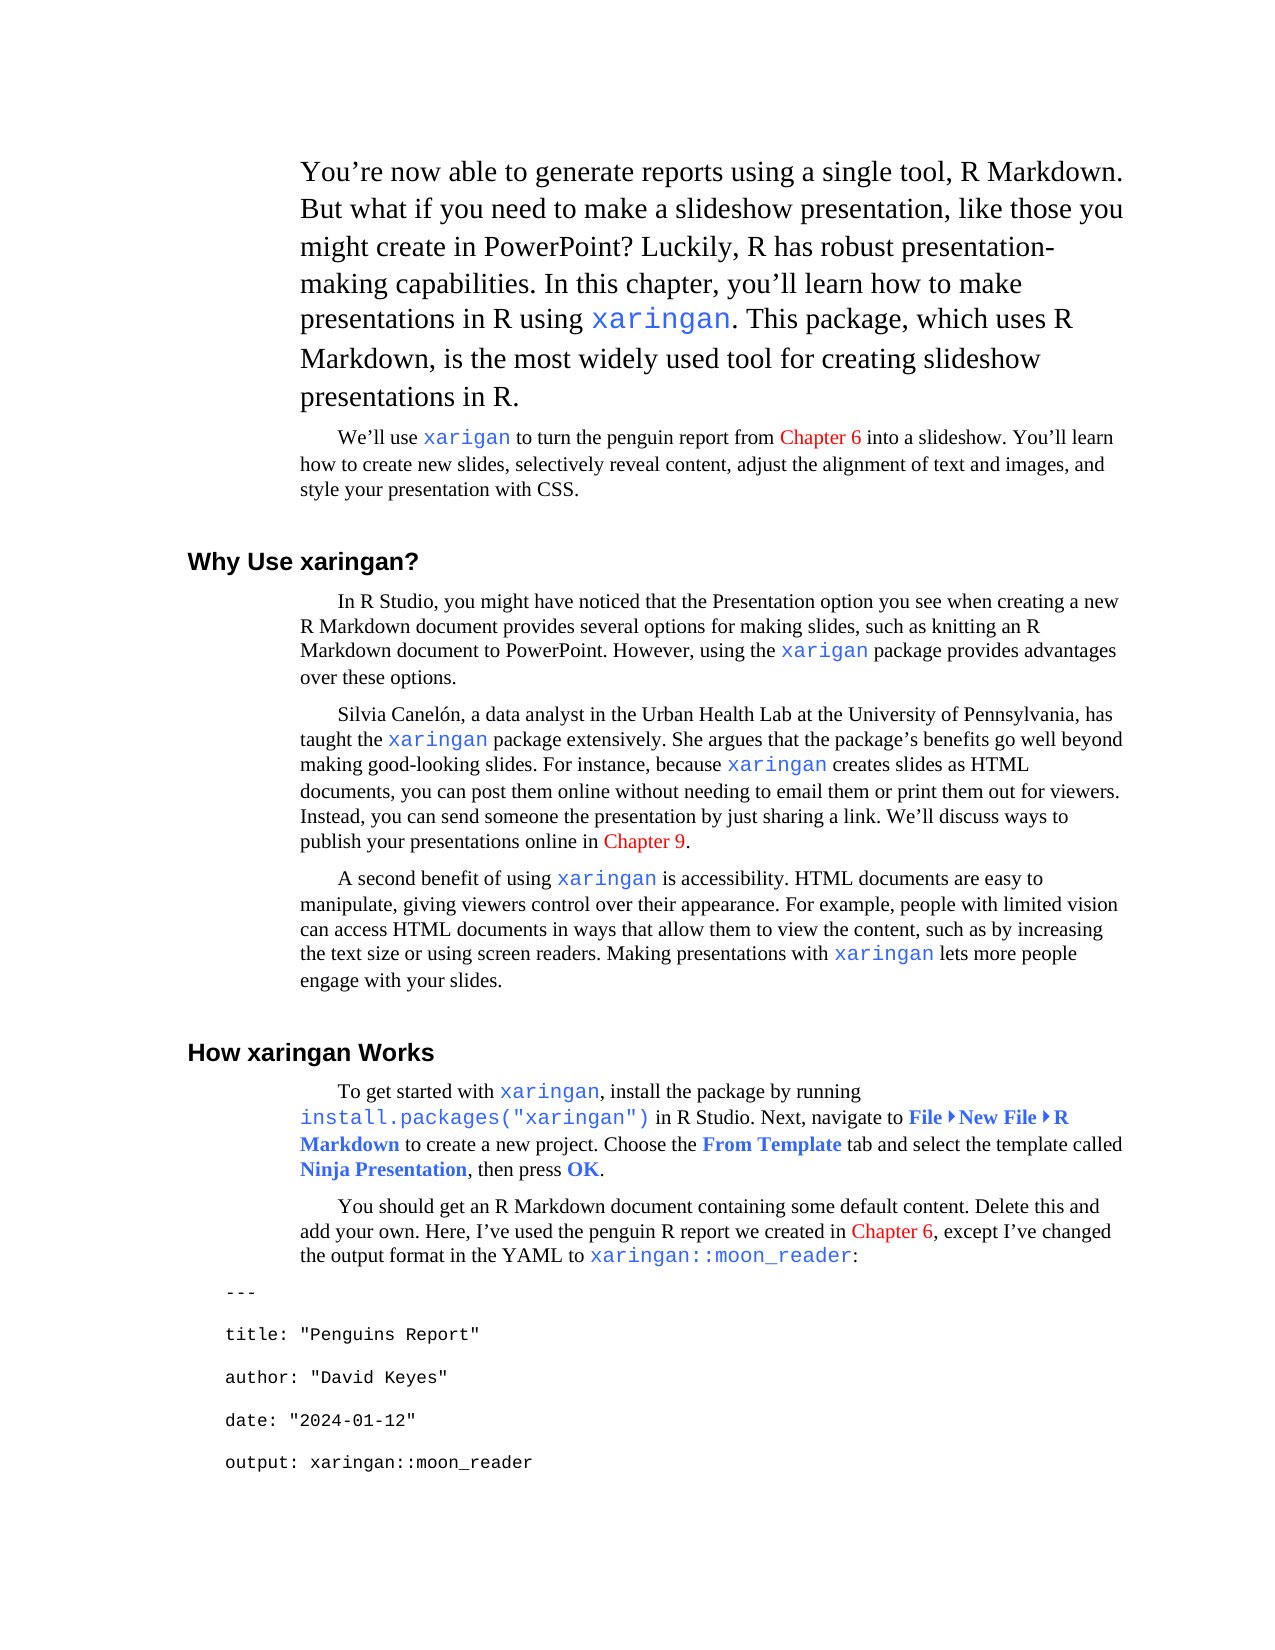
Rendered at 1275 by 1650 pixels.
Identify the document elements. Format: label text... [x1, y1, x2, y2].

text How xaringan Works [187, 1036, 1125, 1067]
text author: "David Keyes" [225, 1367, 1125, 1389]
text You’re now able to generate reports using a single tool, R Markdown. But what if you need to make a slideshow presentation, like those you might create in PowerPoint? Luckily, R has robust presentation-making capabilities. In this chapter, you’ll learn how to make presentations in R using xaringan. This package, which uses R Markdown, is the most widely used tool for creating slideshow presentations in R. [300, 150, 1125, 412]
text title: "Penguins Report" [225, 1324, 1125, 1346]
text Silvia Canelón, a data analyst in the Urban Health Lab at the University of Pennsylvania, has taught the xaringan package extensively. She argues that the package’s benefits go well beyond making good-looking slides. For instance, because xaringan creates slides as HTML documents, you can post them online without needing to email them or print them out for viewers. Instead, you can send someone the presentation by just sharing a link. We’ll discuss ways to publish your presentations online in Chapter 9. [300, 701, 1125, 853]
text Why Use xaringan? [187, 544, 1125, 576]
text To get started with xaringan, install the package by running install.packages("xaringan") in R Studio. Next, navigate to FileNew FileR Markdown to create a new project. Choose the From Template tab and select the template called Ninja Presentation, then press OK. [300, 1079, 1125, 1181]
text In R Studio, you might have noticed that the Presentation option you see when creating a new R Markdown document provides several options for making slides, such as knitting an R Markdown document to PowerPoint. However, using the xarigan package provides advantages over these options. [300, 588, 1125, 689]
text date: "2024-01-12" [225, 1410, 1125, 1432]
text output: xaringan::moon_reader [225, 1452, 1125, 1474]
text --- [225, 1282, 1125, 1303]
text We’ll use xarigan to turn the penguin report from Chapter 6 into a slideshow. You’ll learn how to create new slides, selectively reveal content, adjust the alignment of text and images, and style your presentation with CSS. [300, 425, 1125, 501]
text A second benefit of using xaringan is accessibility. HTML documents are easy to manipulate, giving viewers control over their appearance. For example, people with limited vision can access HTML documents in ways that allow them to view the content, such as by increasing the text size or using screen readers. Making presentations with xaringan lets more people engage with your slides. [300, 865, 1125, 992]
text You should get an R Markdown document containing some default content. Delete this and add your own. Here, I’ve used the penguin R report we created in Chapter 6, except I’ve changed the output format in the YAML to xaringan::moon_reader: [300, 1193, 1125, 1269]
